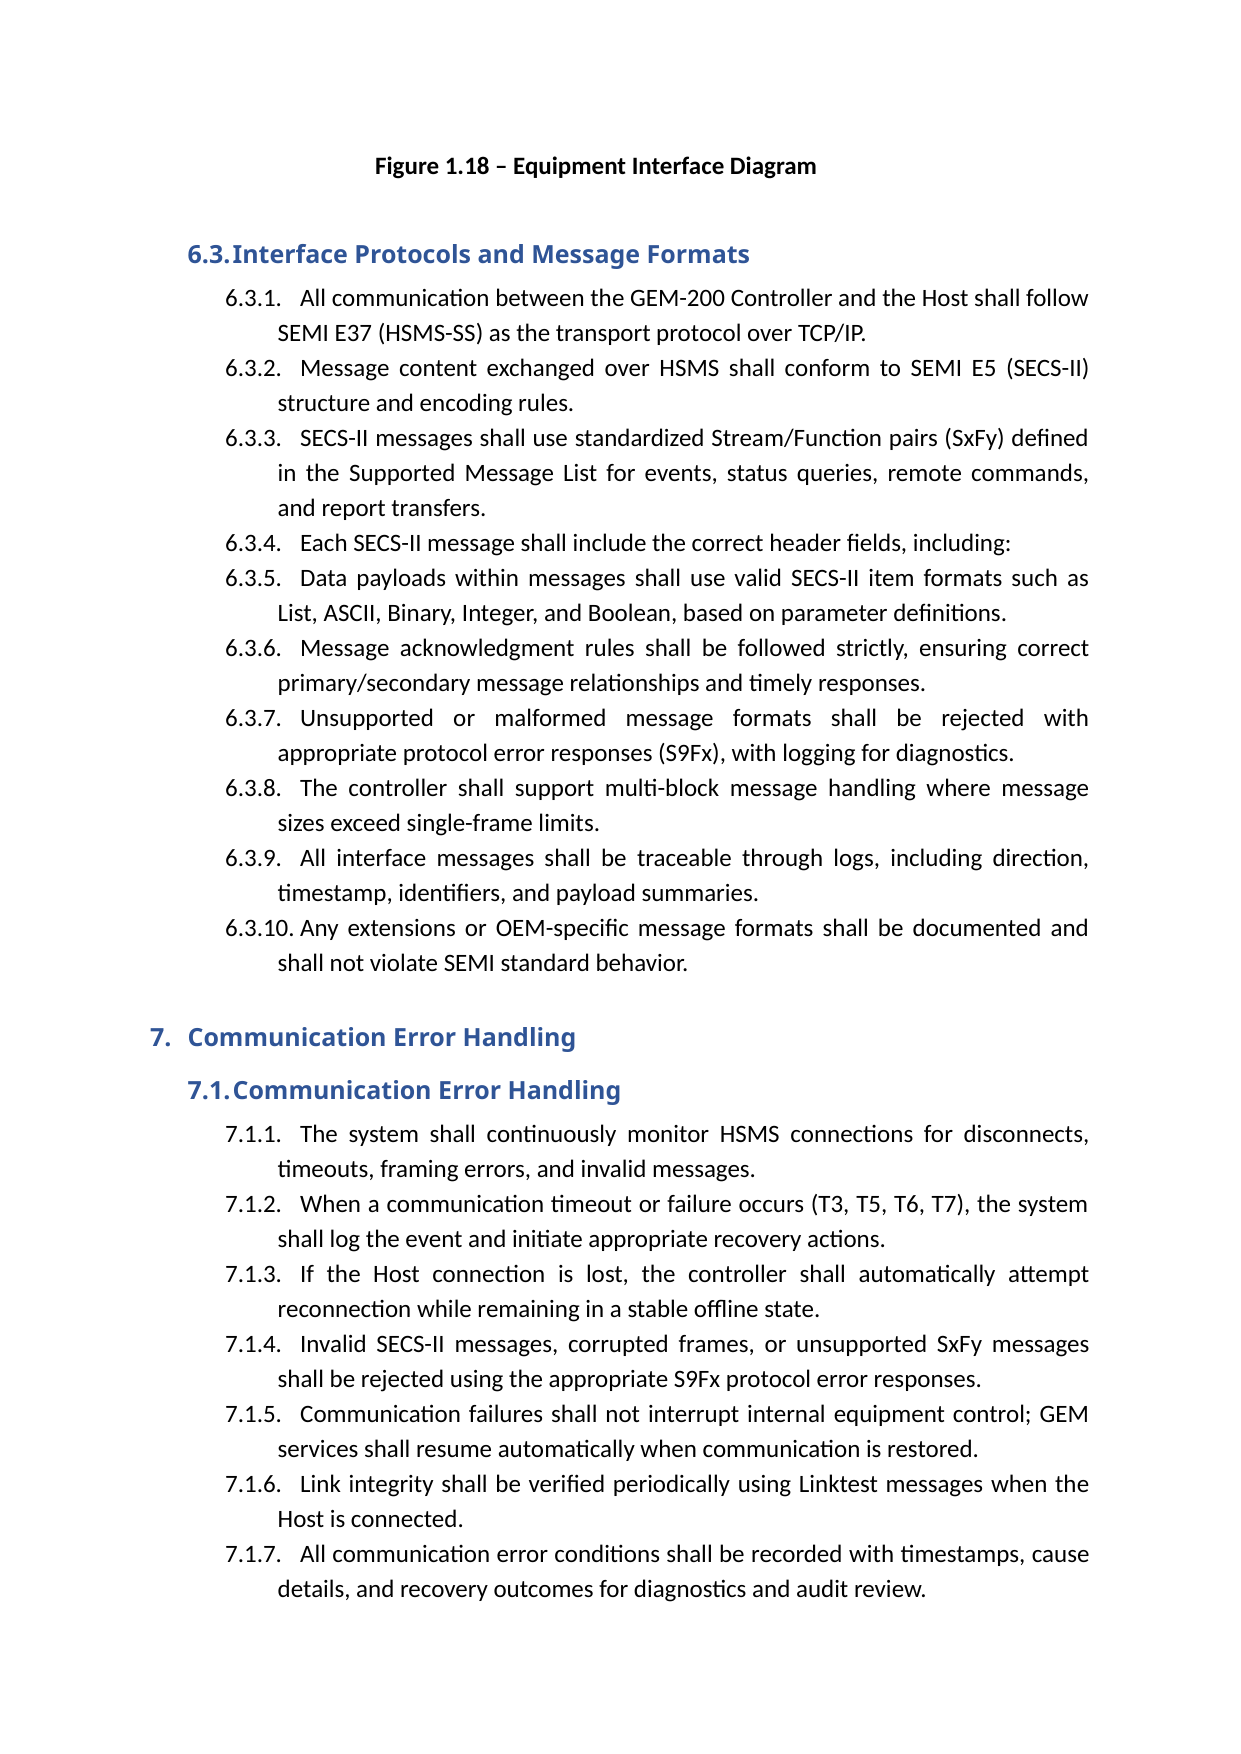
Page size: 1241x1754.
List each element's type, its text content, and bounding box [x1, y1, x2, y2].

list Figure 1.18 – Equipment Interface Diagram [232, 150, 1090, 181]
list Unsupported or malformed message formats shall be rejected with appropriate protocol error responses (S9Fx), with logging for diagnostics. [225, 702, 1090, 767]
list Link integrity shall be verified periodically using Linktest messages when the Host is connected. [225, 1468, 1090, 1533]
subtitle Communication Error Handling [150, 1019, 1090, 1053]
list All interface messages shall be traceable through logs, including direction, timestamp, identifiers, and payload summaries. [225, 842, 1090, 907]
list When a communication timeout or failure occurs (T3, T5, T6, T7), the system shall log the event and initiate appropriate recovery actions. [225, 1188, 1090, 1253]
list If the Host connection is lost, the controller shall automatically attempt reconnection while remaining in a stable offline state. [225, 1258, 1090, 1323]
list SECS-II messages shall use standardized Stream/Function pairs (SxFy) defined in the Supported Message List for events, status queries, remote commands, and report transfers. [225, 422, 1090, 522]
list Each SECS-II message shall include the correct header fields, including: [225, 527, 1090, 557]
list Invalid SECS-II messages, corrupted frames, or unsupported SxFy messages shall be rejected using the appropriate S9Fx protocol error responses. [225, 1328, 1090, 1393]
subtitle Communication Error Handling [187, 1073, 1090, 1107]
list Message content exchanged over HSMS shall conform to SEMI E5 (SECS-II) structure and encoding rules. [225, 352, 1090, 417]
list All communication error conditions shall be recorded with timestamps, cause details, and recovery outcomes for diagnostics and audit review. [225, 1538, 1090, 1603]
subtitle Interface Protocols and Message Formats [187, 237, 1090, 271]
list All communication between the GEM-200 Controller and the Host shall follow SEMI E37 (HSMS-SS) as the transport protocol over TCP/IP. [225, 282, 1090, 347]
list Message acknowledgment rules shall be followed strictly, ensuring correct primary/secondary message relationships and timely responses. [225, 632, 1090, 697]
list Any extensions or OEM-specific message formats shall be documented and shall not violate SEMI standard behavior. [225, 912, 1090, 977]
list The system shall continuously monitor HSMS connections for disconnects, timeouts, framing errors, and invalid messages. [225, 1118, 1090, 1183]
list Communication failures shall not interrupt internal equipment control; GEM services shall resume automatically when communication is restored. [225, 1398, 1090, 1463]
list Data payloads within messages shall use valid SECS-II item formats such as List, ASCII, Binary, Integer, and Boolean, based on parameter definitions. [225, 562, 1090, 627]
list The controller shall support multi-block message handling where message sizes exceed single-frame limits. [225, 772, 1090, 837]
